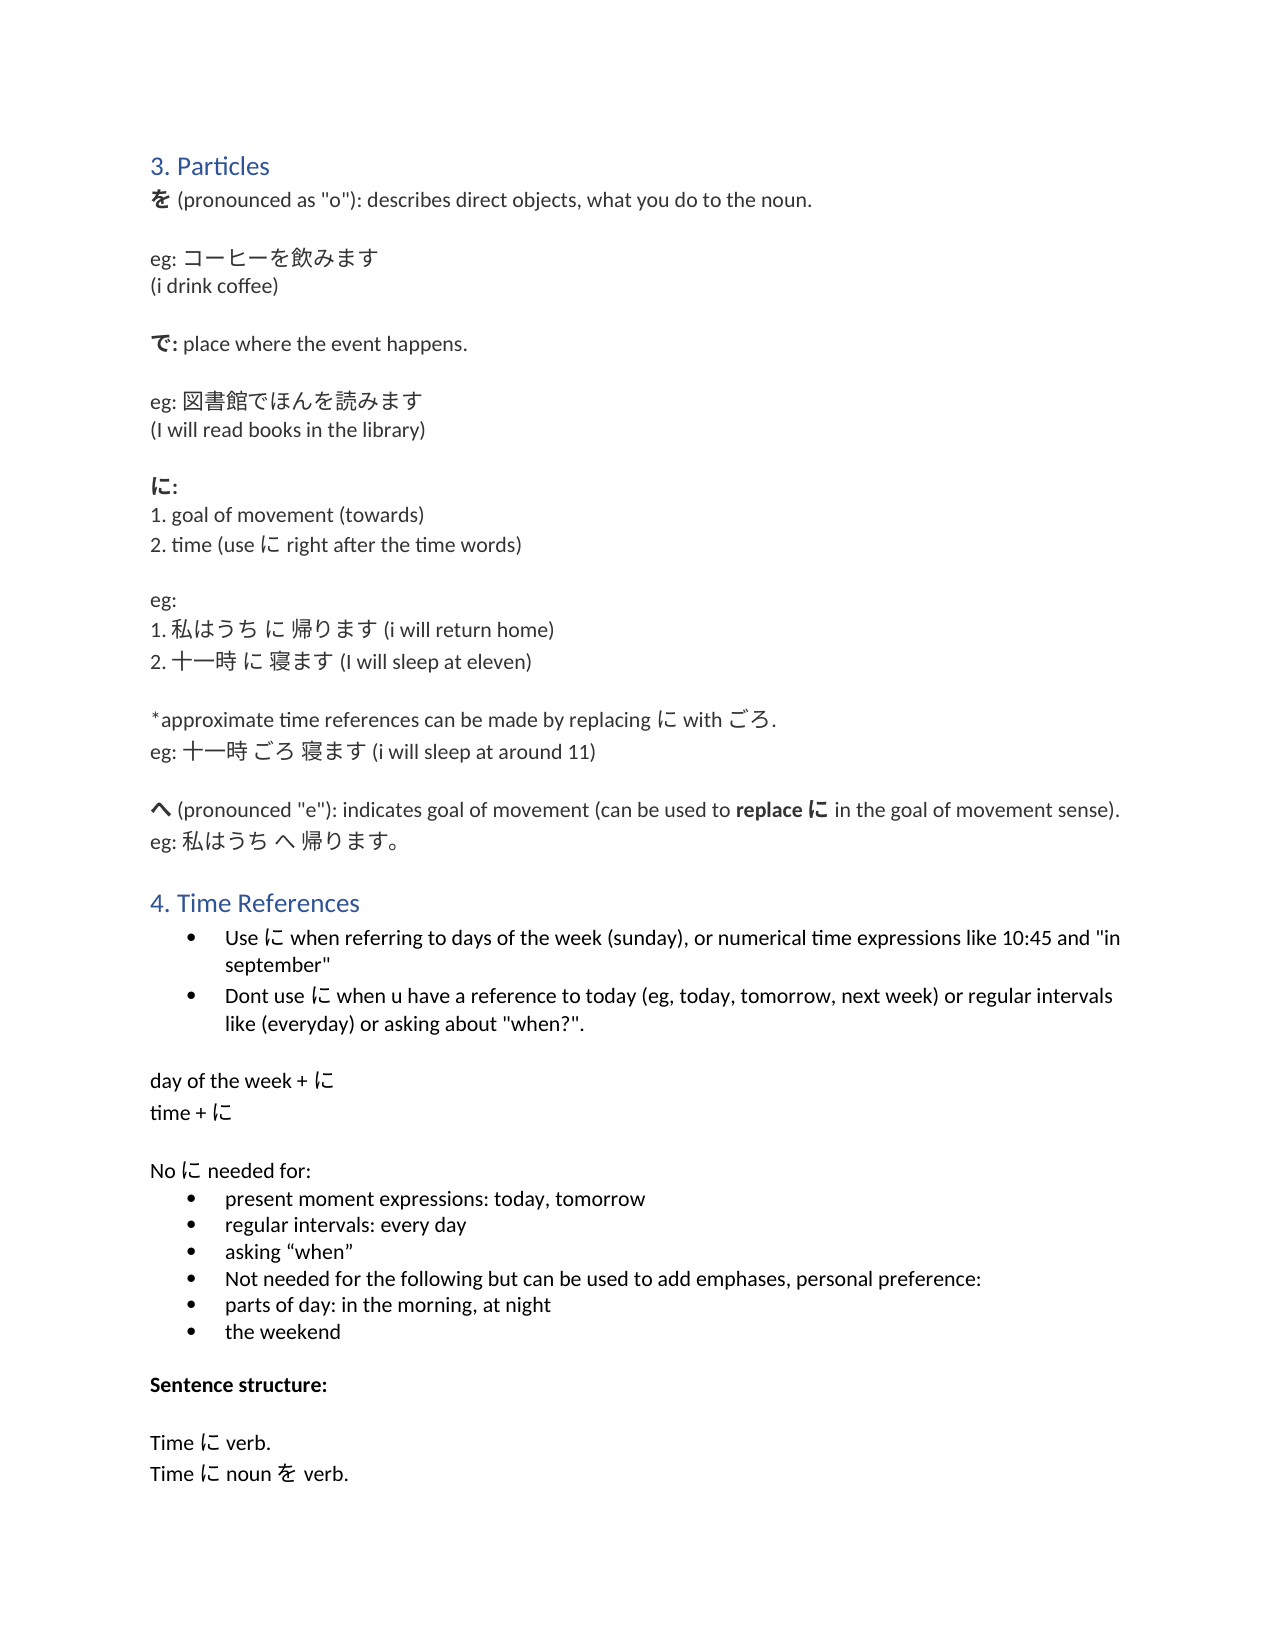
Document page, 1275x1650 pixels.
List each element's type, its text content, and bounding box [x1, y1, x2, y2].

subtitle Particles [150, 149, 1125, 182]
text Sentence structure: [150, 1371, 1125, 1398]
list parts of day: in the morning, at night [187, 1291, 1125, 1318]
subtitle Time References [150, 887, 1125, 920]
text 2. 十一時 に 寝ます (I will sleep at eleven) [150, 644, 1125, 676]
list Use に when referring to days of the week (sunday), or numerical time expressions like 10:45 and "in september" [187, 920, 1125, 978]
text Time に verb. [150, 1425, 1125, 1456]
text eg: [150, 586, 1125, 612]
text time + に [150, 1095, 1125, 1126]
list regular intervals: every day [187, 1211, 1125, 1238]
text 1. goal of movement (towards) [150, 501, 1125, 527]
text *approximate time references can be made by replacing に with ごろ. [150, 702, 1125, 734]
list the weekend [187, 1318, 1125, 1345]
text (i drink coffee) [150, 272, 1125, 299]
text No に needed for: [150, 1153, 1125, 1185]
text 2. time (use に right after the time words) [150, 527, 1125, 559]
list Not needed for the following but can be used to add emphases, personal preference: [187, 1265, 1125, 1291]
text eg: 図書館でほんを読みます [150, 384, 1125, 416]
text day of the week + に [150, 1063, 1125, 1095]
text へ (pronounced "e"): indicates goal of movement (can be used to replace に in the goal of movement sense). [150, 792, 1125, 824]
text eg: 十一時 ごろ 寝ます (i will sleep at around 11) [150, 734, 1125, 766]
text (I will read books in the library) [150, 416, 1125, 442]
text を (pronounced as "o"): describes direct objects, what you do to the noun. [150, 182, 1125, 214]
text eg: 私はうち へ 帰ります。 [150, 824, 1125, 856]
list Dont use に when u have a reference to today (eg, today, tomorrow, next week) or regular intervals like (everyday) or asking about "when?". [187, 978, 1125, 1036]
text eg: コーヒーを飲みます [150, 241, 1125, 272]
list asking “when” [187, 1238, 1125, 1265]
list present moment expressions: today, tomorrow [187, 1185, 1125, 1211]
text 1. 私はうち に 帰ります (i will return home) [150, 612, 1125, 644]
text Time に noun を verb. [150, 1456, 1125, 1488]
text に: [150, 469, 1125, 501]
text で: place where the event happens. [150, 326, 1125, 357]
